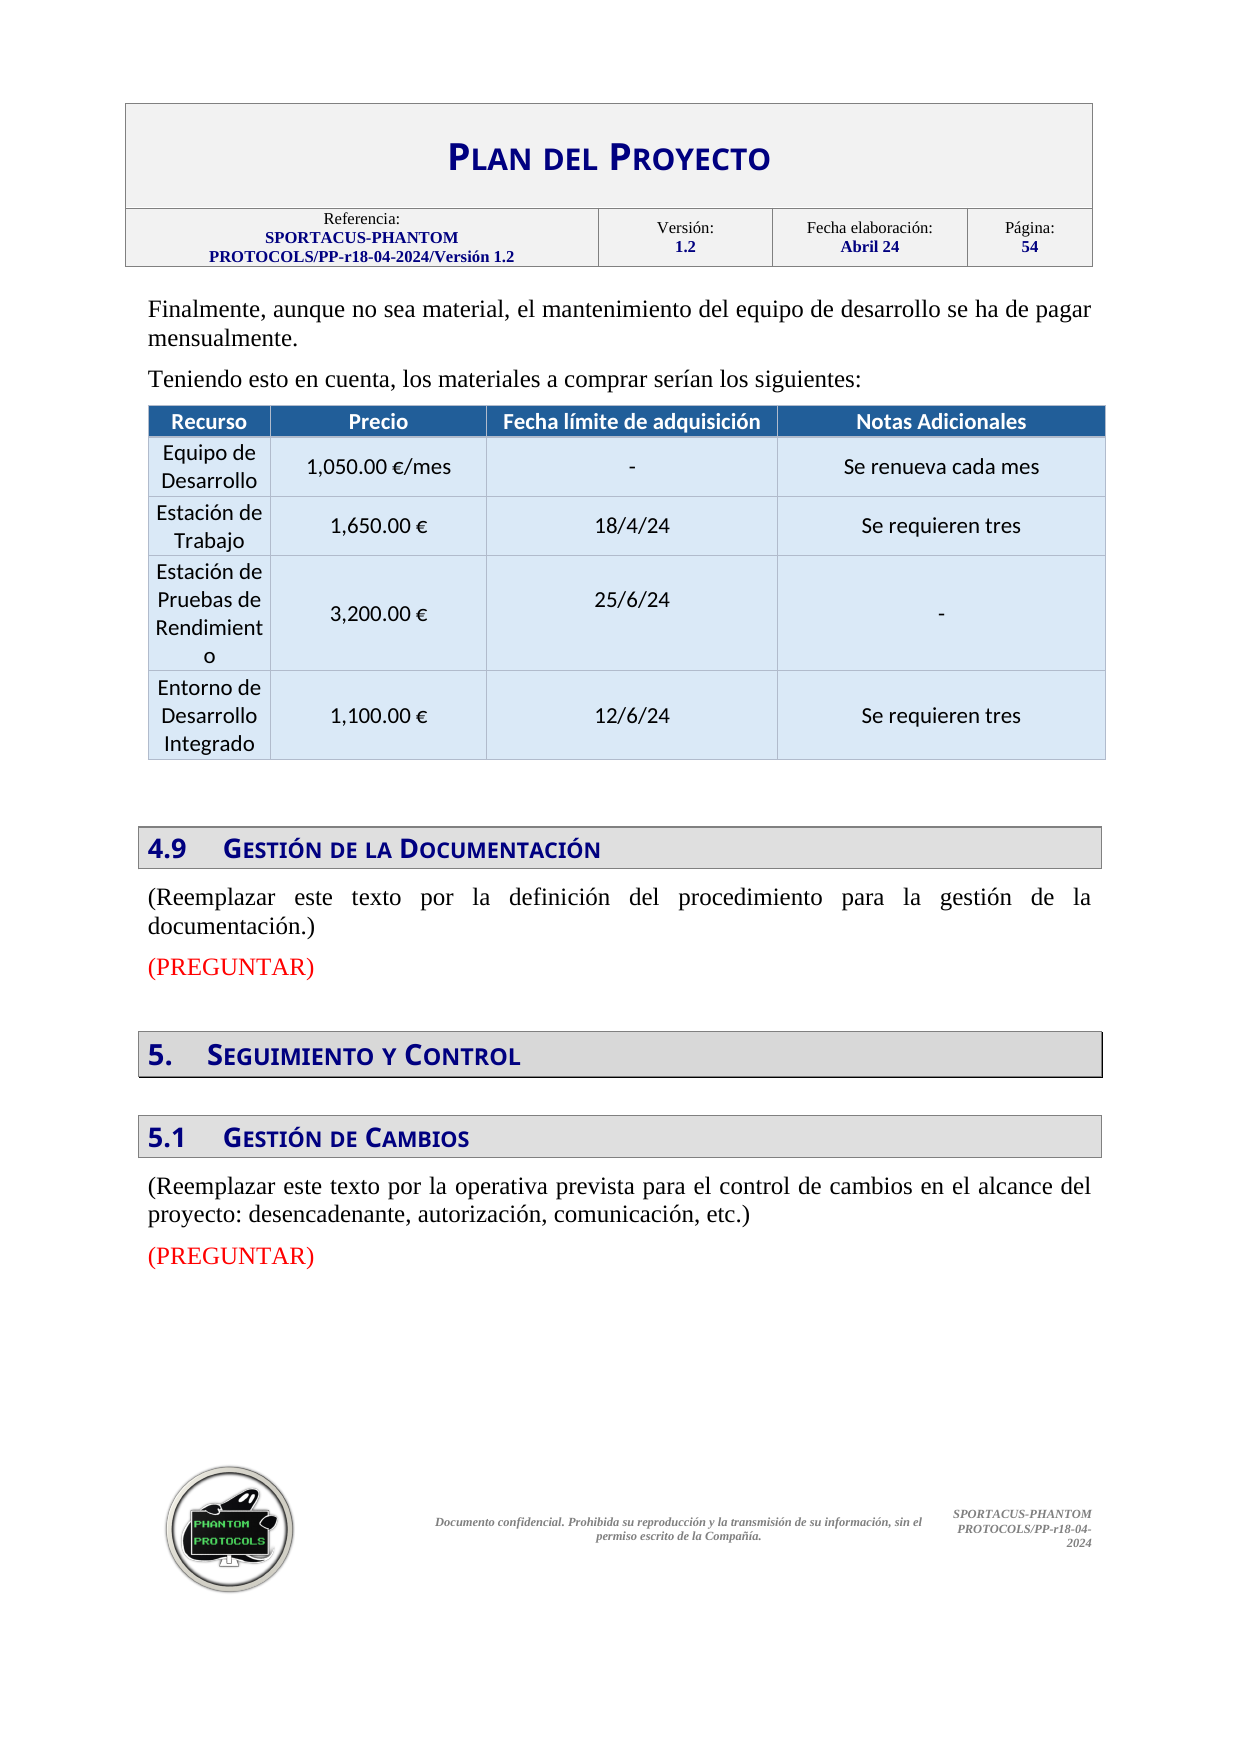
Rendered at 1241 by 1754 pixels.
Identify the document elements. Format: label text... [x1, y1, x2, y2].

table_cell 3,200.00 € [271, 556, 486, 670]
table_cell - [778, 556, 1105, 670]
table_cell Equipo de Desarrollo [149, 438, 270, 496]
table_cell 1,050.00 €/mes [271, 438, 486, 496]
table_cell Estación de Pruebas de Rendimiento [149, 556, 270, 670]
table_cell - [487, 438, 777, 496]
text (Reemplazar este texto por la operativa prevista para el control de cambios en el alcance del proyecto: desencadenante, autorización, comunicación, etc.) [148, 1171, 1092, 1228]
text Finalmente, aunque no sea material, el mantenimiento del equipo de desarrollo se ha de pagar mensualmente. [148, 294, 1092, 352]
table_cell Se requieren tres [778, 671, 1105, 759]
table_cell Se requieren tres [778, 497, 1105, 555]
text (PREGUNTAR) [148, 1241, 1092, 1269]
table_cell 12/6/24 [487, 671, 777, 759]
picture [162, 1462, 296, 1596]
table_cell Se renueva cada mes [778, 438, 1105, 496]
table_cell 1,100.00 € [271, 671, 486, 759]
table_cell Entorno de Desarrollo Integrado [149, 671, 270, 759]
text (Reemplazar este texto por la definición del procedimiento para la gestión de la documentación.) [148, 882, 1092, 939]
text (PREGUNTAR) [148, 952, 1092, 981]
text Teniendo esto en cuenta, los materiales a comprar serían los siguientes: [148, 364, 1092, 393]
table_cell Estación de Trabajo [149, 497, 270, 555]
table_header Fecha límite de adquisición [487, 406, 777, 436]
table_header Precio [271, 406, 486, 436]
table_cell 18/4/24 [487, 497, 777, 555]
table_cell 1,650.00 € [271, 497, 486, 555]
subtitle Gestión de la Documentación [139, 828, 1101, 868]
subtitle Seguimiento y Control [139, 1032, 1101, 1076]
table_header Recurso [149, 406, 270, 436]
subtitle Gestión de Cambios [139, 1116, 1101, 1157]
table_header Notas Adicionales [778, 406, 1105, 436]
table_cell 25/6/24 [487, 556, 777, 670]
